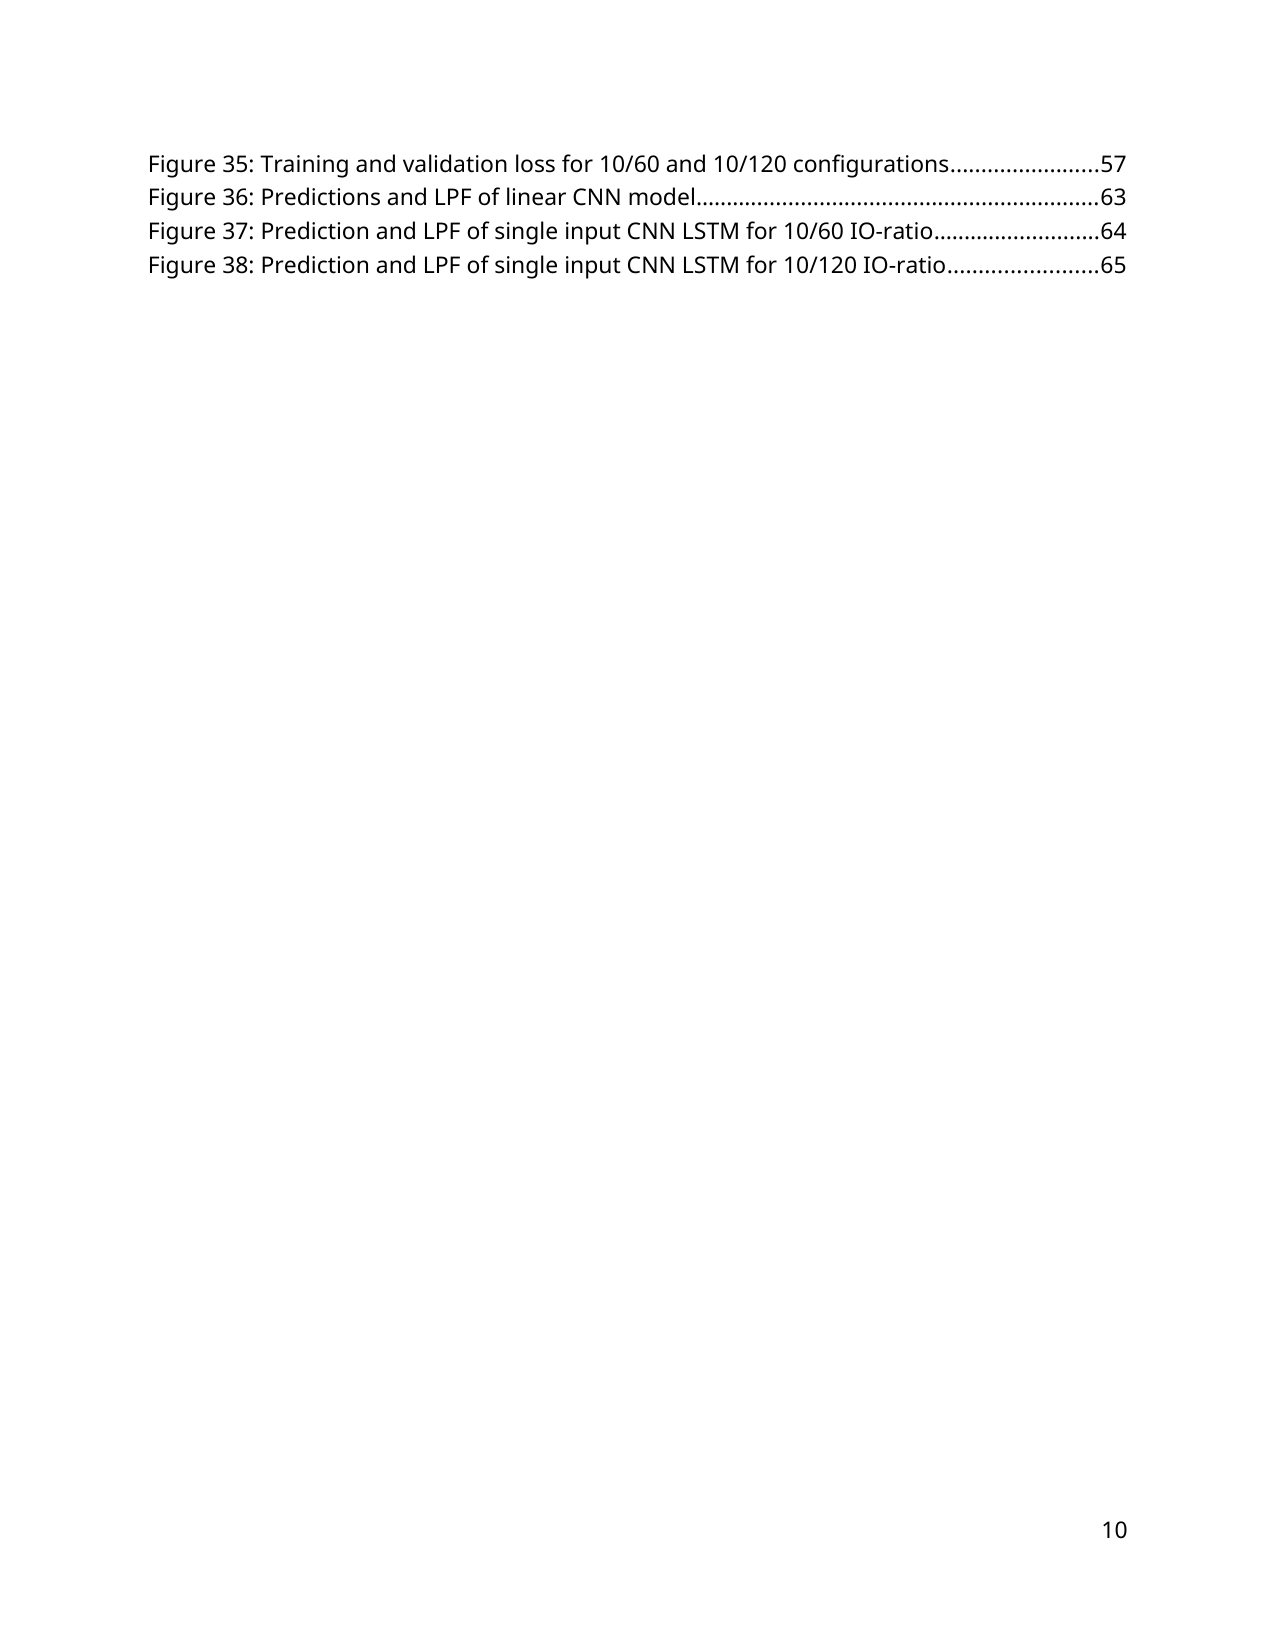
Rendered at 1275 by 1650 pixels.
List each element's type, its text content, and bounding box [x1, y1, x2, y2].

text Figure 36: Predictions and LPF of linear CNN model 63 [148, 181, 1127, 213]
text Figure 38: Prediction and LPF of single input CNN LSTM for 10/120 IO-ratio 65 [148, 249, 1127, 280]
text Figure 35: Training and validation loss for 10/60 and 10/120 configurations 57 [148, 148, 1127, 179]
text Figure 37: Prediction and LPF of single input CNN LSTM for 10/60 IO-ratio 64 [148, 215, 1127, 246]
